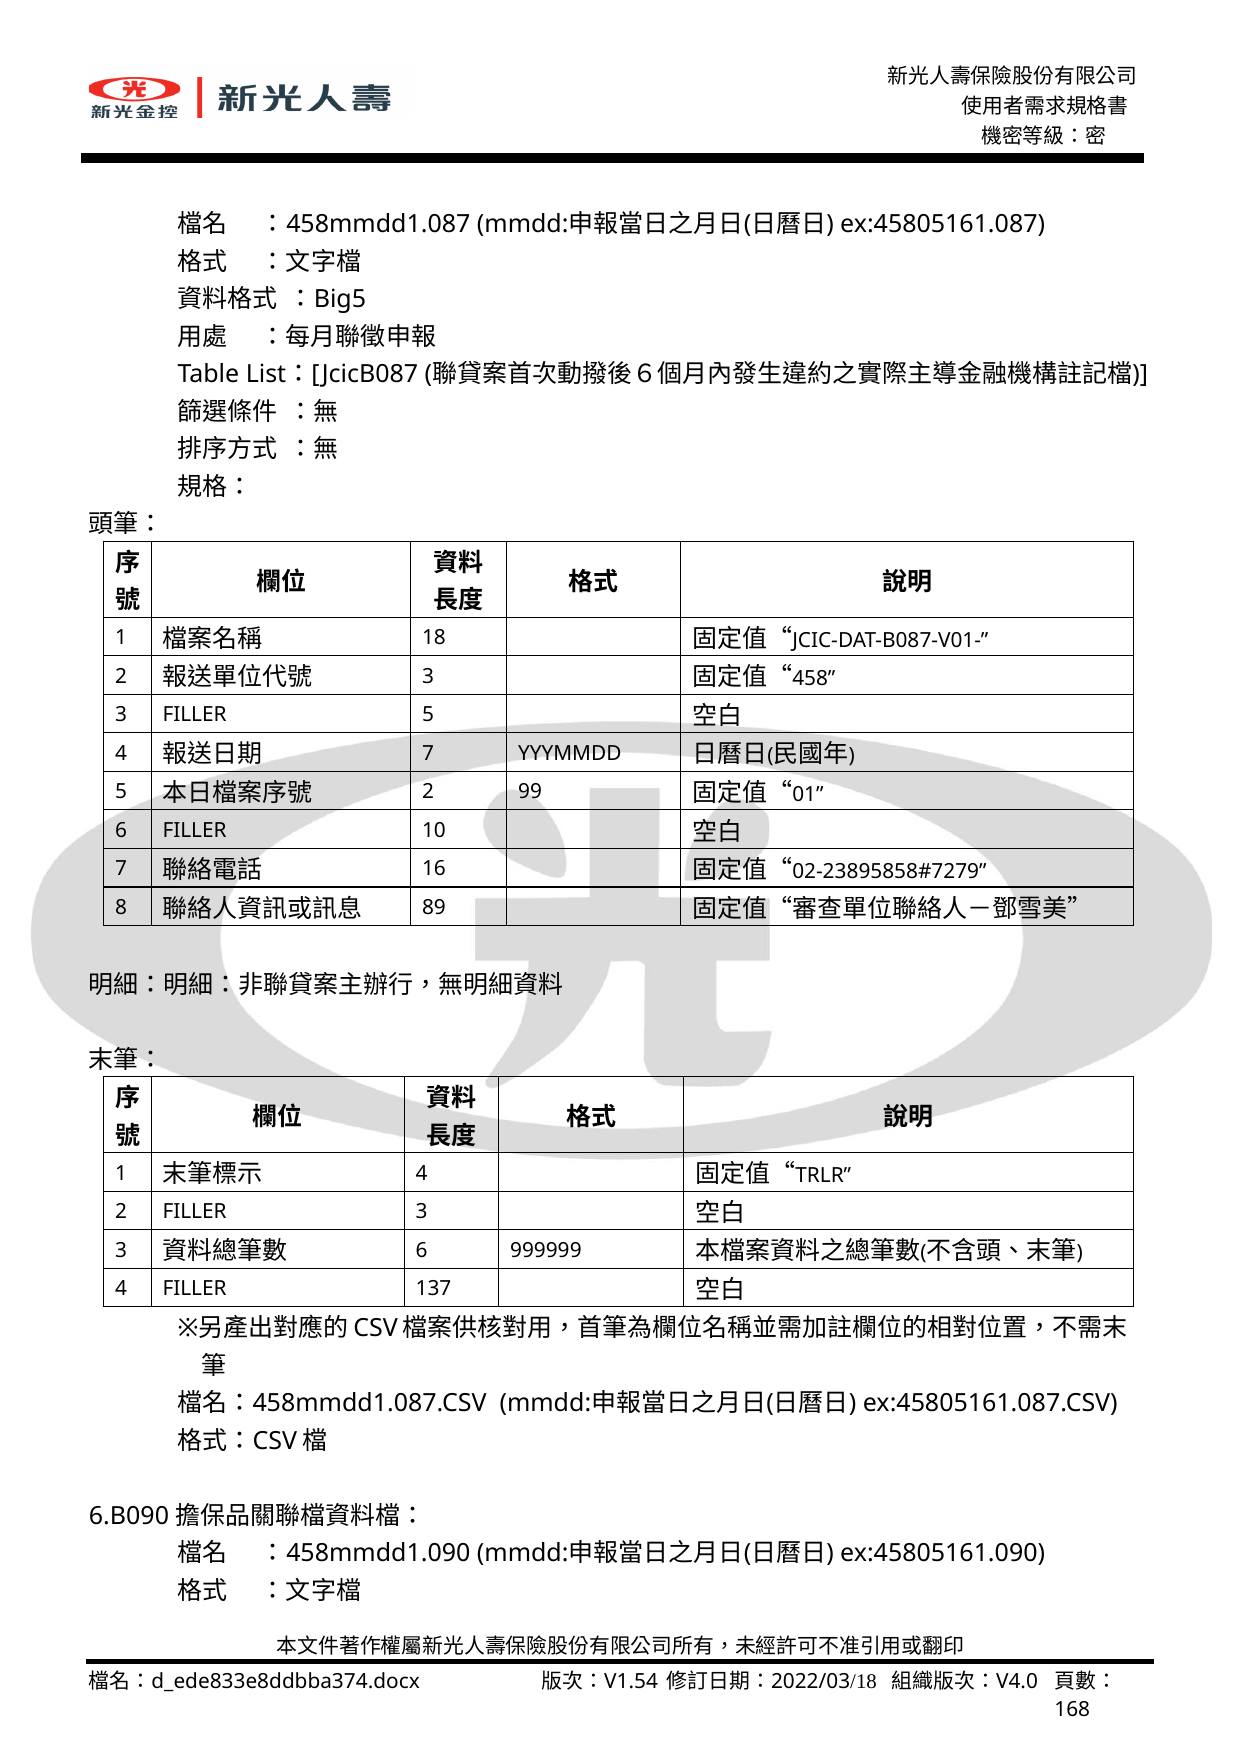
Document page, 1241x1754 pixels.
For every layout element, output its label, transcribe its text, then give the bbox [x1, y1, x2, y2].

list 用處 ：每月聯徵申報 [177, 316, 1152, 353]
list Table List：[JcicB087 (聯貸案首次動撥後６個月內發生違約之實際主導金融機構註記檔)] [177, 353, 1152, 391]
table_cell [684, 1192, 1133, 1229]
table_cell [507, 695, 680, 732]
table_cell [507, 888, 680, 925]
list 規格： [177, 466, 1152, 503]
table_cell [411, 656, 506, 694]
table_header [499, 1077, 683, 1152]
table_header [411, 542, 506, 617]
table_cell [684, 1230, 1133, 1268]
list 檔名 ：458mmdd1.090 (mmdd:申報當日之月日(日曆日) ex:45805161.090) [177, 1532, 1152, 1570]
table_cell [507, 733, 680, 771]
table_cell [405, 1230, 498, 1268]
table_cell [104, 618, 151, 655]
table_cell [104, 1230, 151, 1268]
picture [88, 61, 414, 118]
text 6.B090 擔保品關聯檔資料檔： [89, 1495, 1152, 1532]
list 格式 ：文字檔 [177, 241, 1152, 278]
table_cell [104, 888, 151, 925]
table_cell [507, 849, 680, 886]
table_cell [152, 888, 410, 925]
list 資料格式 ：Big5 [177, 278, 1152, 316]
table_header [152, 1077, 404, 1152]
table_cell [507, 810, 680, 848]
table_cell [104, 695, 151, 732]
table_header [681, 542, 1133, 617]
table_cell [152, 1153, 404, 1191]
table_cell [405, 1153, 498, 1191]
list 檔名 ：458mmdd1.087 (mmdd:申報當日之月日(日曆日) ex:45805161.087) [177, 203, 1152, 241]
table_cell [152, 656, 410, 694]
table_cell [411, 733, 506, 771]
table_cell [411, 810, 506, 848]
list 格式：CSV檔 [177, 1420, 1152, 1457]
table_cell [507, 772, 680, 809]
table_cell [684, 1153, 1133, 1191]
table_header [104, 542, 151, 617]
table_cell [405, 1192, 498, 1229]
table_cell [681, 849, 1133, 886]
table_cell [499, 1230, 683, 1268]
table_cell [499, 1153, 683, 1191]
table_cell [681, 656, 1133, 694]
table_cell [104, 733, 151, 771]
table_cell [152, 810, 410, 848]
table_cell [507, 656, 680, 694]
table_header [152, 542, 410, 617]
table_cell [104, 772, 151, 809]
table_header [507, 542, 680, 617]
list ※另產出對應的CSV檔案供核對用，首筆為欄位名稱並需加註欄位的相對位置，不需末筆 [177, 1307, 1152, 1382]
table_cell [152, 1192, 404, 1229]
text 末筆： [89, 1038, 1152, 1076]
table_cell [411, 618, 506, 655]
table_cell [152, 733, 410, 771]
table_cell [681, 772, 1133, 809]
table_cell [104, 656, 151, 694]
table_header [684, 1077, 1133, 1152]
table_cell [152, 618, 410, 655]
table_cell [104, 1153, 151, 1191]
text 頭筆： [89, 503, 1152, 541]
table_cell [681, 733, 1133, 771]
text 明細：明細：非聯貸案主辦行，無明細資料 [89, 963, 1152, 1001]
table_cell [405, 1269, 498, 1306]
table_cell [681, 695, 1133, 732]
list 檔名：458mmdd1.087.CSV (mmdd:申報當日之月日(日曆日) ex:45805161.087.CSV) [177, 1382, 1152, 1420]
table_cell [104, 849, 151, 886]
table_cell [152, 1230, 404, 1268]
list 格式 ：文字檔 [177, 1570, 1152, 1607]
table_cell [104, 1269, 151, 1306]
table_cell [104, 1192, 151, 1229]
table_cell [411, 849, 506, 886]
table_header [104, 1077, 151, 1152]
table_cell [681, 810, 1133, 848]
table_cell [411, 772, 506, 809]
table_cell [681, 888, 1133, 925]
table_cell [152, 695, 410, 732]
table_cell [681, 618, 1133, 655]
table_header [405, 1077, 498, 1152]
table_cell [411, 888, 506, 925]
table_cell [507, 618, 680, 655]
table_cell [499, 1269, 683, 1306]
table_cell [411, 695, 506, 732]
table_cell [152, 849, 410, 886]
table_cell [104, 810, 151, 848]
picture [25, 713, 1215, 1166]
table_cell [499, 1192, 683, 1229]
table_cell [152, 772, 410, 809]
list 排序方式 ：無 [177, 428, 1152, 466]
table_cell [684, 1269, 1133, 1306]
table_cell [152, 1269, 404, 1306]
list 篩選條件 ：無 [177, 391, 1152, 428]
